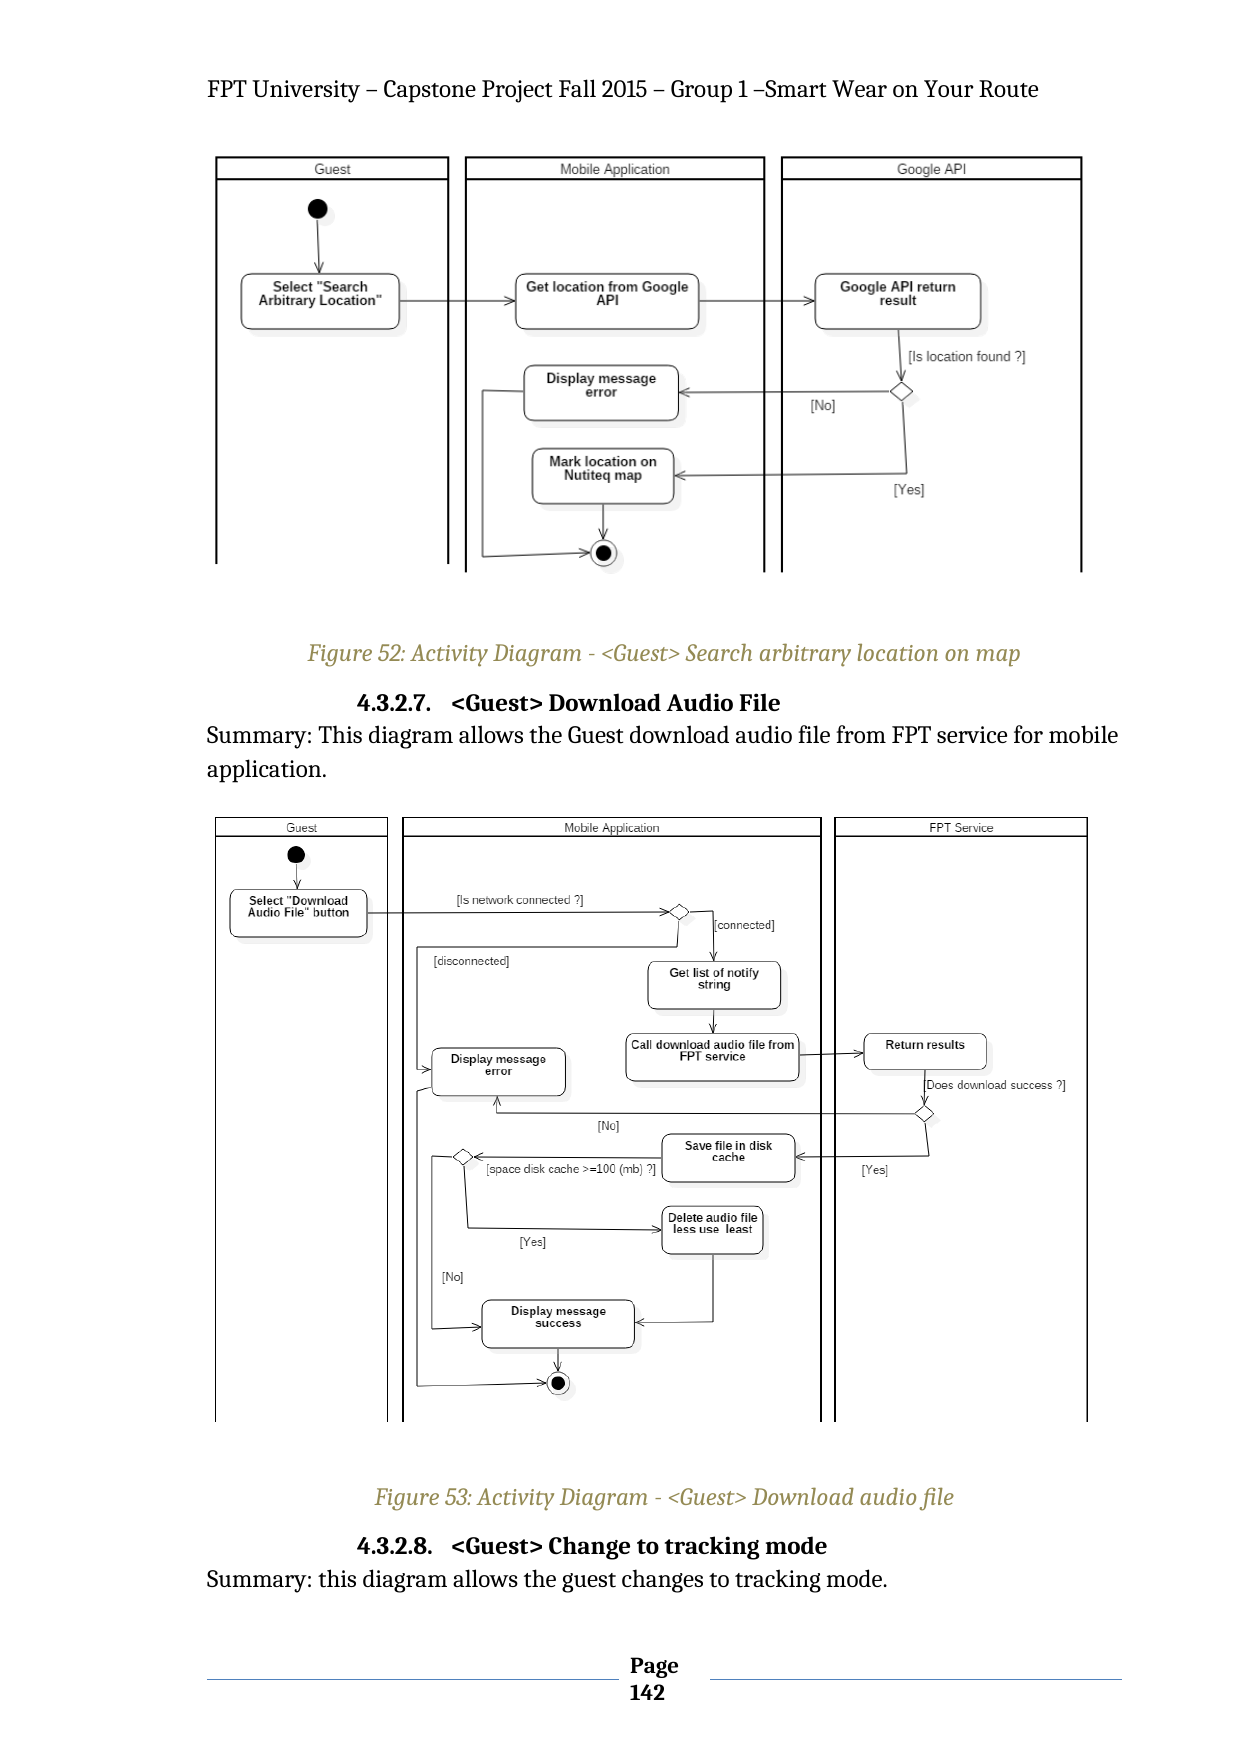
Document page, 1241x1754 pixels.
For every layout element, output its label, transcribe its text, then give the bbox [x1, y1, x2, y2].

text Figure 53: Activity Diagram - <Guest> Download audio file [207, 1483, 1122, 1511]
text Summary: this diagram allows the guest changes to tracking mode. [207, 1565, 1122, 1594]
text Figure 52: Activity Diagram - <Guest> Search arbitrary location on map [207, 639, 1122, 668]
picture [206, 808, 1123, 1458]
subtitle <Guest> Download Audio File [357, 688, 1122, 717]
subtitle <Guest> Change to tracking mode [357, 1532, 1122, 1561]
text Summary: This diagram allows the Guest download audio file from FPT service for mobile application. [207, 721, 1122, 783]
picture [206, 147, 1123, 614]
